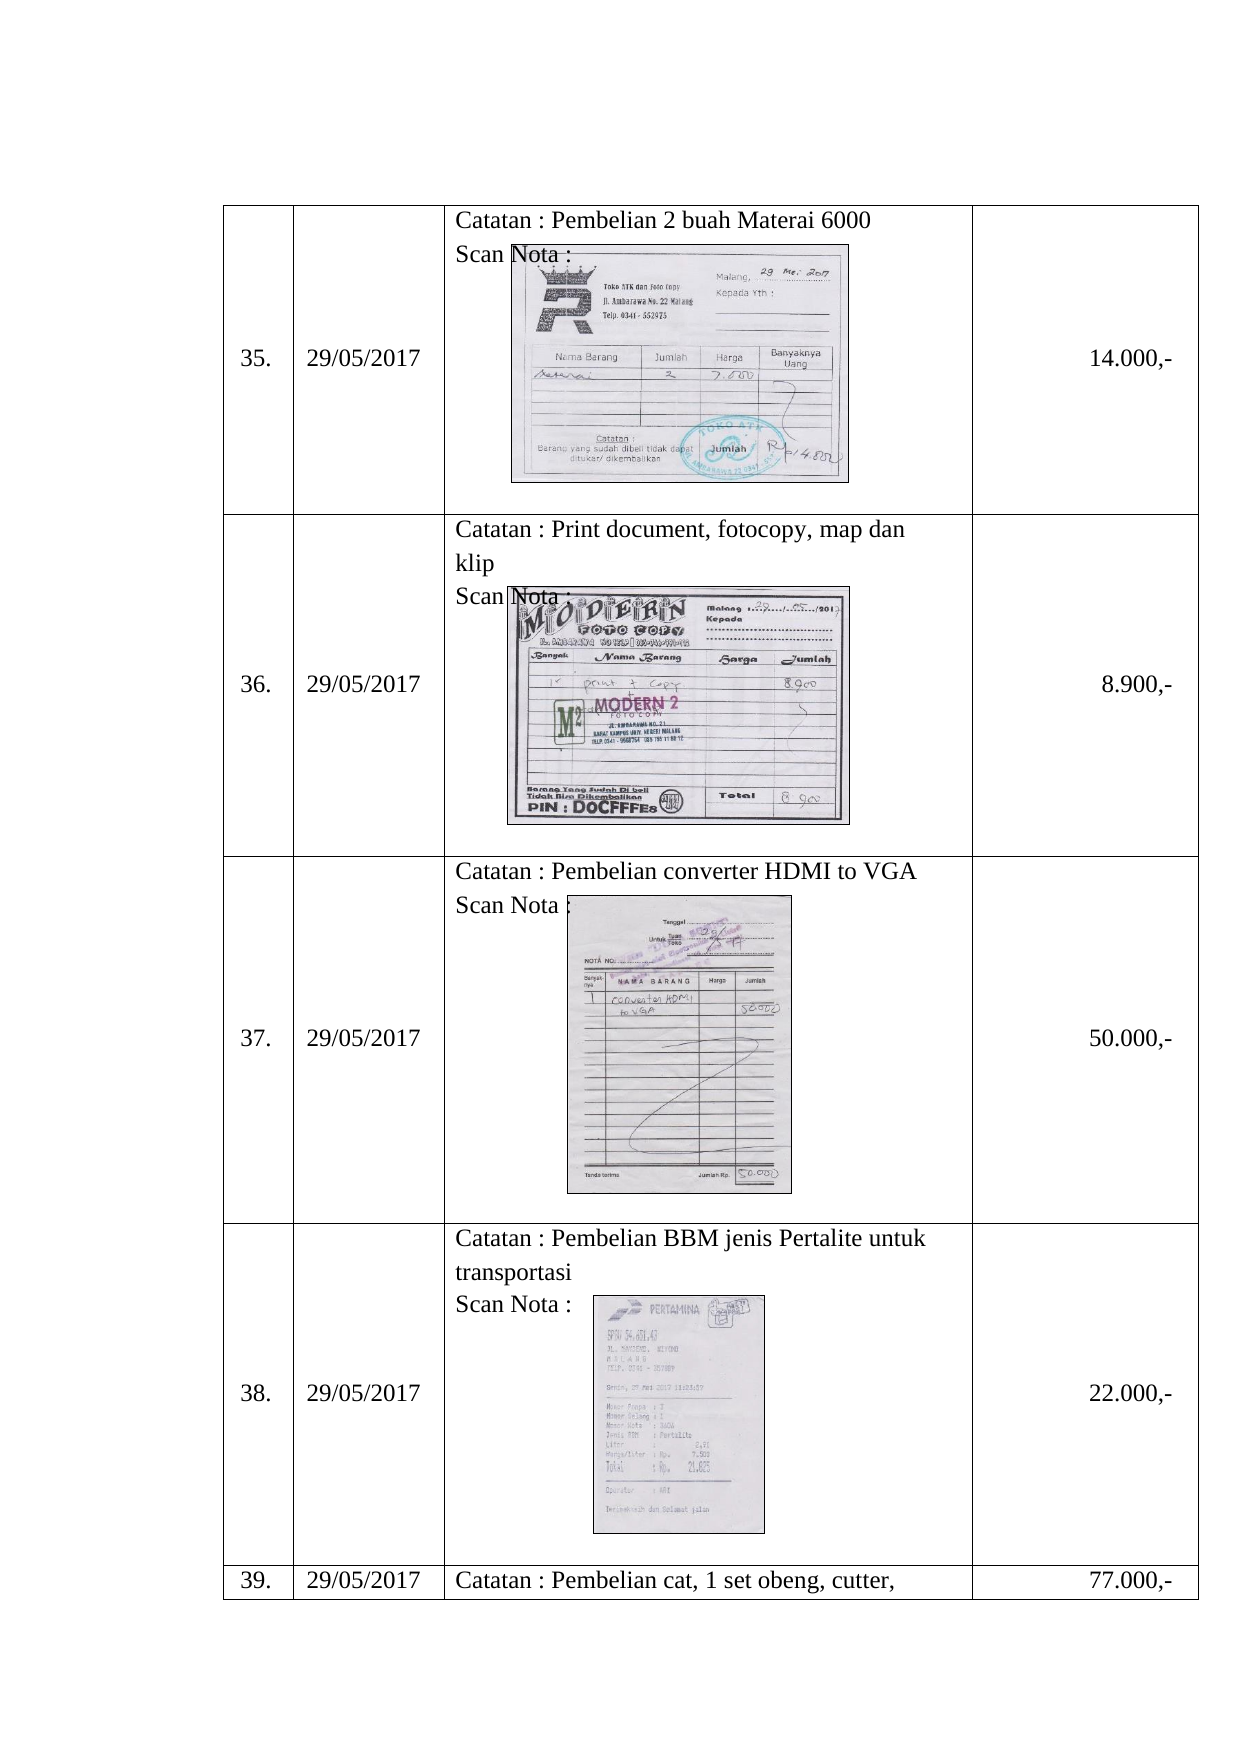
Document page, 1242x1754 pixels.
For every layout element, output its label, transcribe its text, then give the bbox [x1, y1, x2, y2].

table_cell 22.000,- [973, 1224, 1198, 1565]
table_cell 29/05/2017 [294, 515, 444, 856]
table_cell 36. [224, 515, 293, 856]
table_cell 38. [224, 1224, 293, 1565]
table_cell Catatan : Pembelian cat, 1 set obeng, cutter, [445, 1566, 972, 1599]
table_header 29/05/2017 [294, 206, 444, 514]
table_cell Catatan : Pembelian BBM jenis Pertalite untuk transportasi Scan Nota : [445, 1224, 972, 1565]
table_cell 39. [224, 1566, 293, 1599]
table_cell 77.000,- [973, 1566, 1198, 1599]
table_cell 29/05/2017 [294, 1224, 444, 1565]
table_header Catatan : Pembelian 2 buah Materai 6000 Scan Nota : [445, 206, 972, 514]
table_cell 29/05/2017 [294, 1566, 444, 1599]
table_cell 50.000,- [973, 857, 1198, 1223]
table_cell 37. [224, 857, 293, 1223]
table_header 35. [224, 206, 293, 514]
table_cell Catatan : Pembelian converter HDMI to VGA Scan Nota : [445, 857, 972, 1223]
table_cell 8.900,- [973, 515, 1198, 856]
table_cell 29/05/2017 [294, 857, 444, 1223]
table_cell Catatan : Print document, fotocopy, map dan klip Scan Nota : [445, 515, 972, 856]
table_header 14.000,- [973, 206, 1198, 514]
